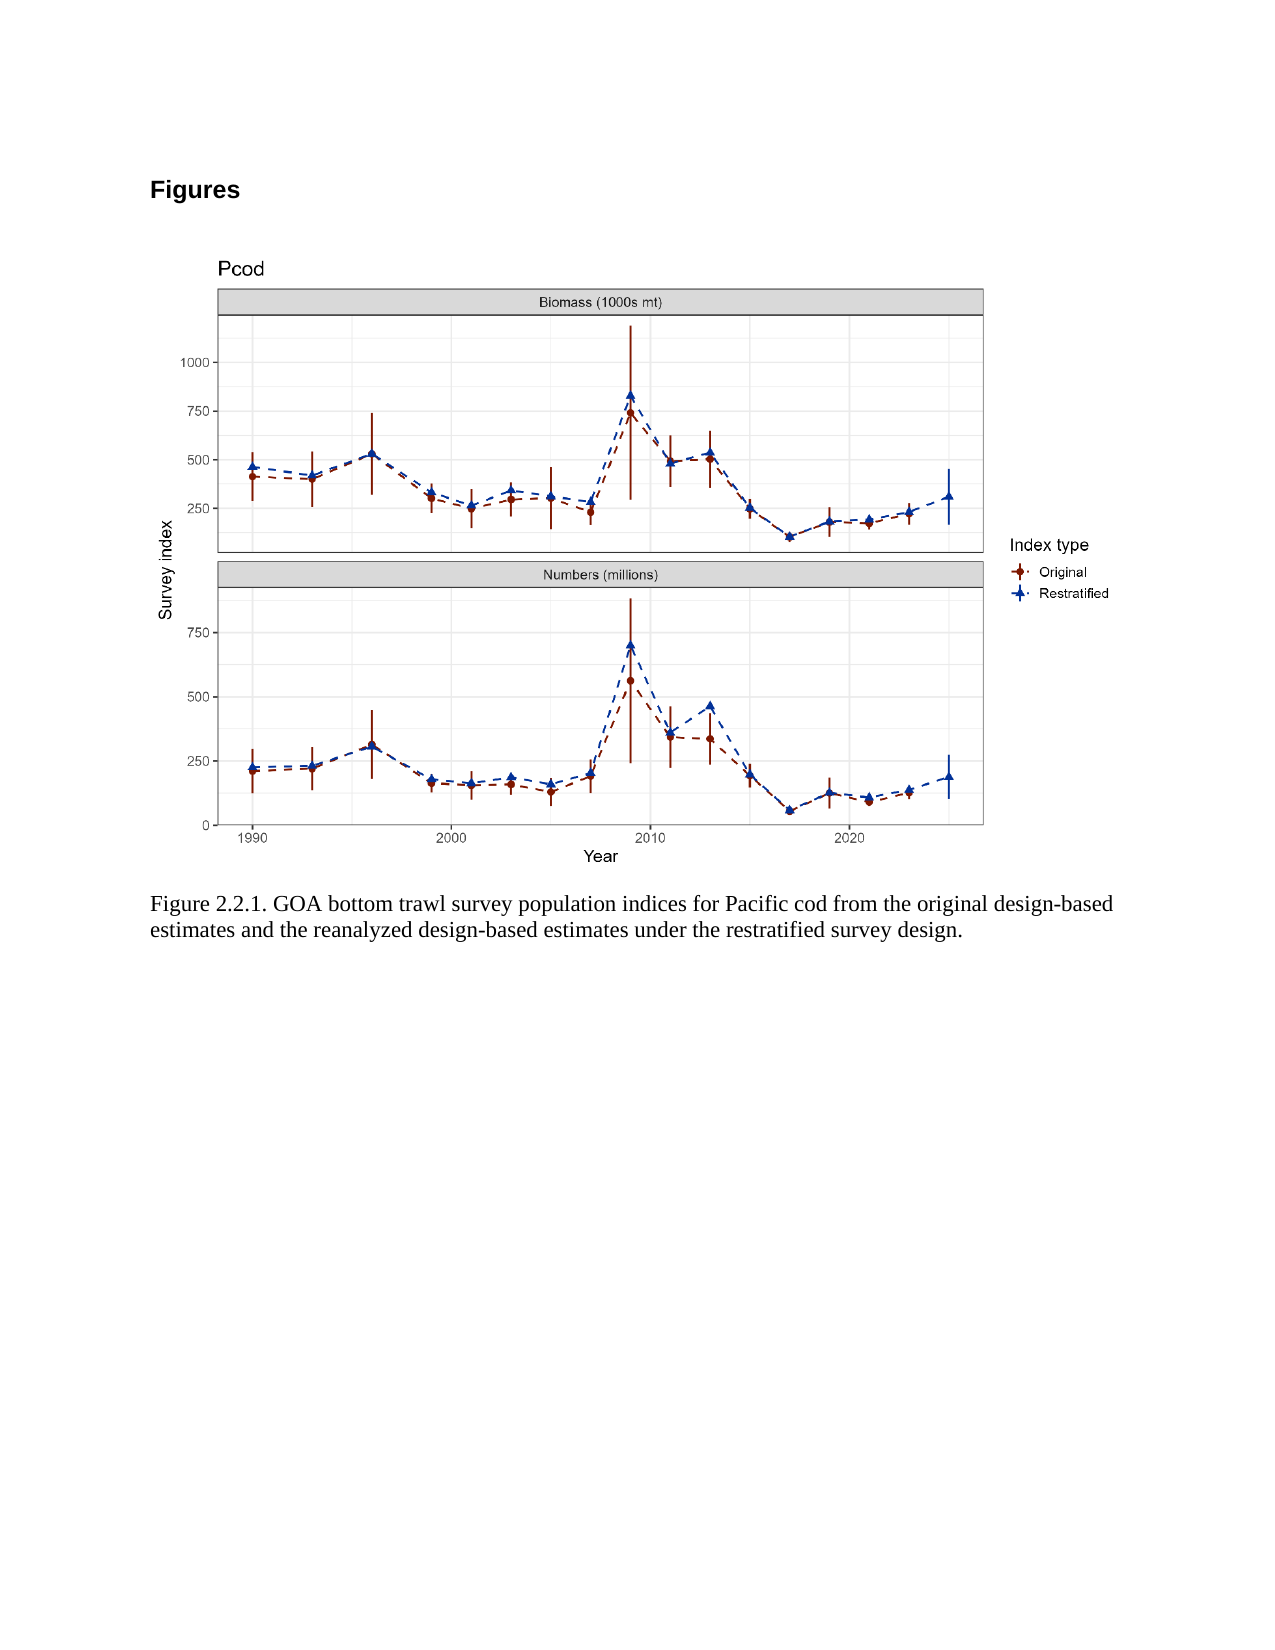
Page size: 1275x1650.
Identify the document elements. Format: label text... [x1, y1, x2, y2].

picture [150, 253, 1125, 874]
subtitle Figure 2.2.1. GOA bottom trawl survey population indices for Pacific cod from the original design-based estimates and the reanalyzed design-based estimates under the restratified survey design. [150, 890, 1125, 943]
subtitle Figures [150, 175, 1125, 204]
